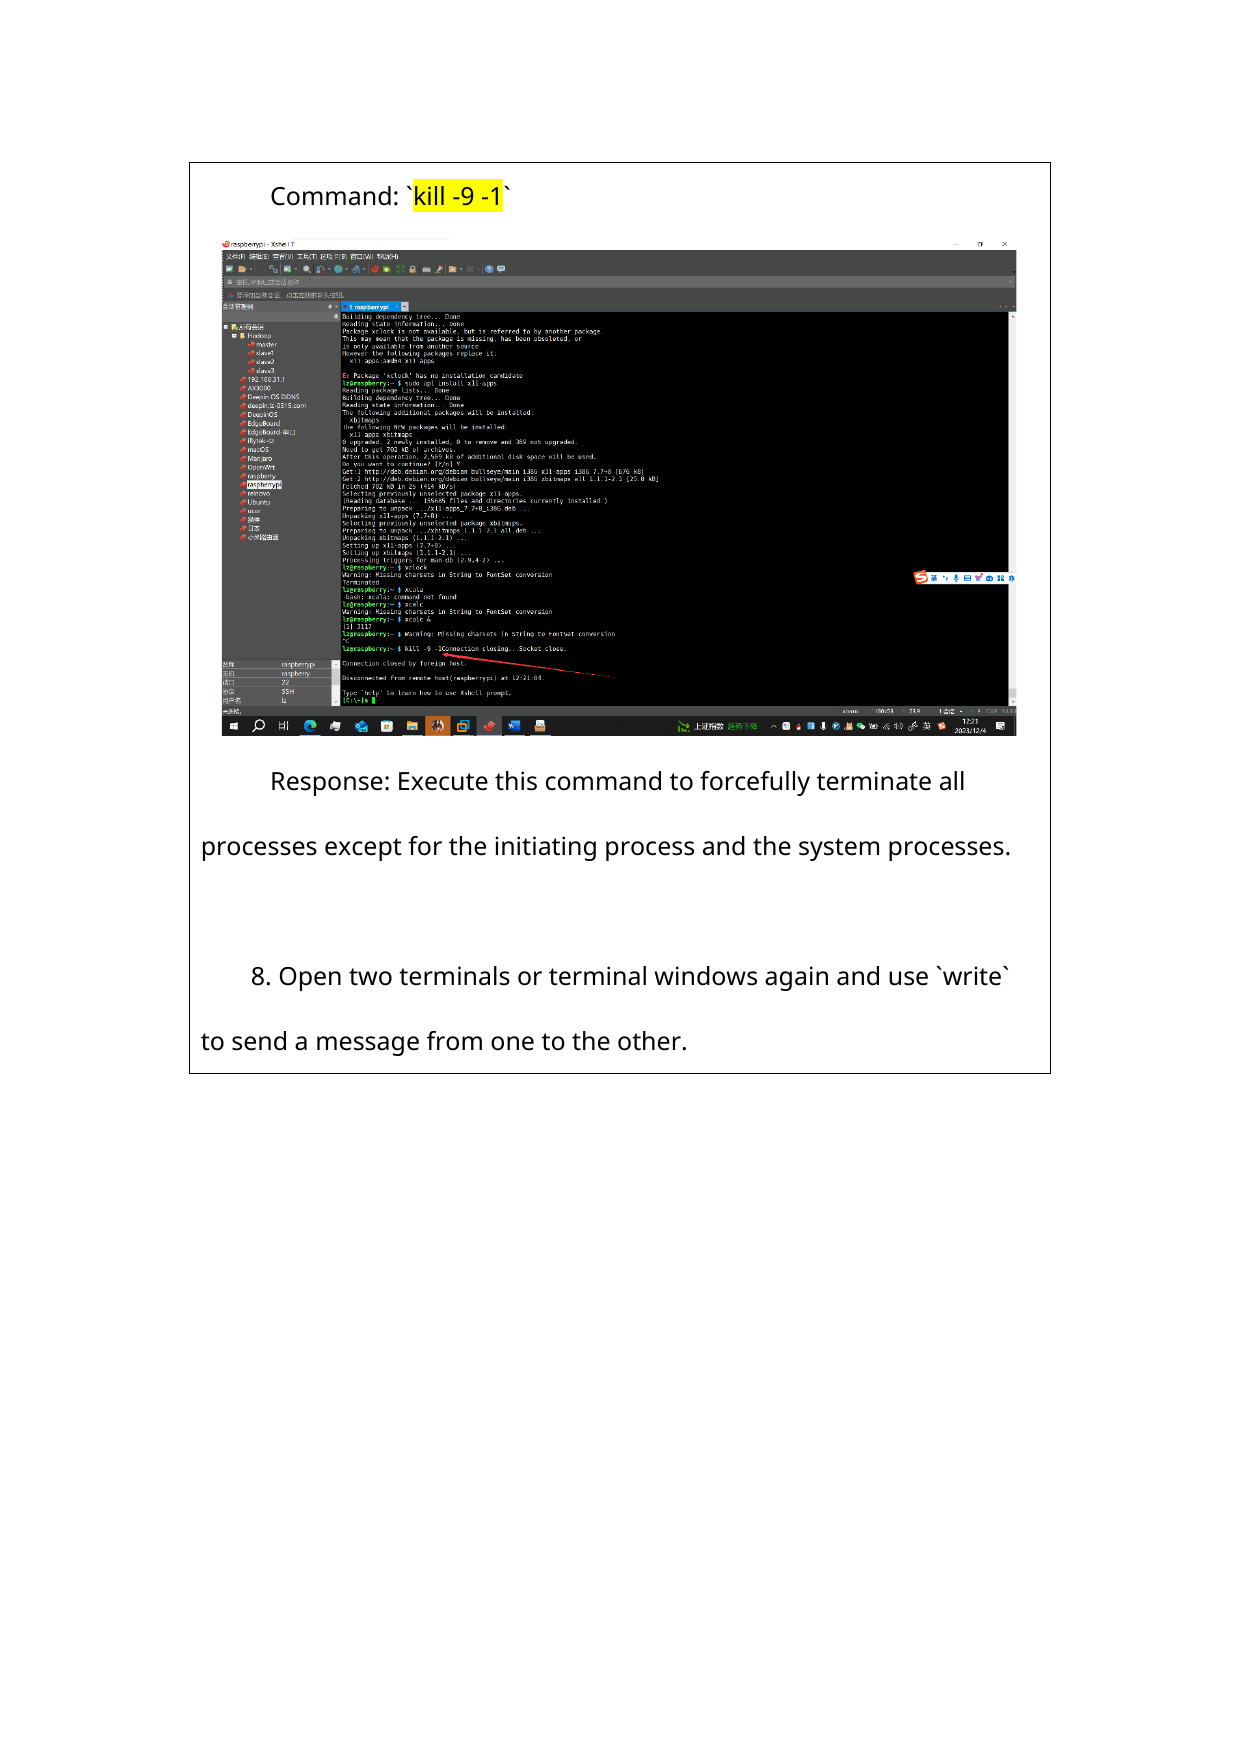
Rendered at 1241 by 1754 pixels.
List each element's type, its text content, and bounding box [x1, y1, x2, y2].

table_cell III. Experimental Content： However, the following experiments are all conducted on the command line, so here I use SSH tools (such as Xshell) instead of GUI operations. i. General 1. Run `top` in one terminal while you do the exercises in another. Command: `top` Response: Execute this command to view real-time information about processes, system load, and resource usage. 2. Run the `ps` command. Command: `ps` Response: Use this command to display a snapshot of currently running processes. 3. Read the man pages to find out how to display all your processes. Command: `man ps` Response: Review the manual pages for the `ps` command to learn how to display all processes. 4. Run the command `find /`. What effect does it have on system load? Stop this command. Command: `find /` Response: Execute this command to search for files starting from the root directory. Observe its impact on system load and stop the command. 5. In graphical mode, start the `xclock` program in the foreground. Then let it run in the background. Stop the program using the `kill` command. Command: `xclock` (in one terminal), `xclock &` (in another terminal), `kill <xclock_process_id>` Response: Start the `xclock` program in the foreground and background, then stop it using the `kill` command. 6. Run the `xcalc` directly in the background, so that the prompt of the issuing terminal is released. Command: `xcalc &` Response: Run `xcalc` in the background, freeing the terminal prompt for other commands. 7. What does `kill -9 -1` do? Command: `kill -9 -1` Response: Execute this command to forcefully terminate all processes except for the initiating process and the system processes. 8. Open two terminals or terminal windows again and use `write` to send a message from one to the other. Command: `write <username>` Response: Use `write` to send a message from one terminal to another. 9. Issue the `dmesg` command. What does it tell? Command: `dmesg` Response: Run this command to display kernel-related messages and information about system hardware and devices. 10. How long does it take to execute `ls` in the current directory? Command: `time ls` Response: Measure the execution time of the `ls` command in the current directory using this command. 11. Based on process entries in `/proc`, owned by your UID, how would you work to find out which processes these actually represent? Response: Explore the `/proc` directory entries corresponding to your UID to identify and understand the associated processes. 12. How long has your system been running? Command: `uptime` Response: Check the system uptime to determine how long your system has been running. 13. Which is your current TTY? Command: `tty` Response: Use this command to find out the current terminal (TTY) you are using. 14. Name 3 processes that couldn't have had `init` as an initial parent. Command: `ps -eo pid,ppid,comm | grep -v init` Response: Identify three processes that did not have `init` as their initial parent using this command. 15. Name 3 commands which use SUID mode. Explain why this is so. Command: `find / -type f -perm -4000` Response: List three commands using SUID mode and understand why SUID is necessary for their functionality. 16. Name the commands that are generally causing the highest load on your system. Command: `ps aux --sort=-%cpu | head` Response: Identify commands causing the highest CPU load using this command. ii. Booting, init etc. 1. Can you reboot the system as a normal user? Why is that? Response: No, a normal user cannot reboot the system because rebooting requires administrative privileges for system-wide changes. 2. According to your current run level, name the steps that are taken during shutdown. How do you change the system run level? Switch from your default run level to run level 1 and vice versa. Response: Describe the shutdown steps based on the current run level. Change the run level using `telinit` or `init` commands. 3. Make a list of all the services and daemons that are started up when your system has booted. Command: `systemctl list-units --type=service --state=running` Response: Generate a list of running services and daemons using this command. 4. Which kernel is currently loaded at startup? Command: `uname -r` Response: Identify the currently loaded kernel version using this command. 5. Suppose you have to start some exotic server at boot time. What do you have to do in order to have the service start up automatically in run level 4, which you defined for this purpose only? Response: Create a service script and configure it in the appropriate run level directory, such as `/etc/rc4.d/`, to ensure automatic startup. iii. Scheduling 1. Use `sleep` to create a reminder that your pasta is ready in ten minutes. Command: `sleep 600 && echo "Pasta is ready!"` Response: Set a reminder for pasta readiness using the `sleep` command. 2. Create an `at` job that copies all files in your home directory to /var/tmp within half an hour. You may want to create a sub-directory in /var/tmp. Command: `at now + 30 minutes; cp -r ~/ /var/tmp/backup` Response: Schedule a task to copy home directory files to /var/tmp/backup in half an hour using the `at` command. 3. Make a `cronjob` that does this task every Monday to Friday during lunch. Check that it works. Command: `crontab -e` (add `0 12 1-5 cp -r ~/ /var/tmp/backup`) Response: Create a cron job to copy files every weekday at lunchtime and verify its functionality. 4. Make a mistake in the crontab entry, like issuing the nonexistent command `coppy` instead of `cp`. What happens upon execution of the task? Response: The cron job will fail because the command `coppy` does not exist, and an error message will be generated. iv. I/O Redirection and Command Composition Exercises 1. Use the `cut` command on the output of a long directory listing in order to display only the file permissions. Then pipe this output to `sort` and `uniq` to filter out any double lines. Then use `wc` to count the different permission types in this directory. Commands: `ls -l | cut -c 1-10 | sort | uniq | wc -l` Response: Extract file permissions from a directory listing, sort and filter them, then count the different permission types. 2. Put the output of `date` in a file. Append the output of `ls` to this file. Send this file to your local mailbox. When using Bash, you will see a new mail notice upon success. Commands: `date > my_file.txt; ls >> my_file.txt; mail -s "Subject" your_username < my_file.txt` Response: Save the current date, append the directory listing to a file, and send it to the local mailbox, triggering a new mail notice. 3. List the devices in `/dev` which are currently used by your UID. Pipe through `less` to view them properly. Commands: `ls -l /dev | grep $(whoami) | less` Response: List devices in `/dev` used by your user and view them properly using `less`. 4. Issue the following commands as a non-privileged user. Determine standard input, output, and error for each command. Commands: - `cat nonexistentfile` - `file /sbin/ifconfig` - `grep root /etc/passwd /etc/nofiles > grepresults` - `/etc/init.d/sshd start > /var/tmp/output` - `/etc/init.d/crond start > /var/tmp/output 2>&1` Response: Execute commands and determine standard input, output, and error for each. 5. Now check your results by issuing the commands again, now redirecting standard output to the file `/var/tmp/output` and standard error to the file `/var/tmp/error`. Commands: - `/etc/init.d/sshd start > /var/tmp/output 2> /var/tmp/error` - `/etc/init.d/crond start > /var/tmp/output 2> /var/tmp/error` Response: Reissue commands, redirecting standard output to one file and standard error to another. 6. How many processes are you currently running? Command: `ps aux | wc -l` Response: Count the number of processes currently running. 7. How many invisible files are in your home directory? Command: `ls -a | grep "^\." | wc -l` Response: Count the number of invisible files (starting with a dot) in the home directory. 8. Use `locate` to find documentation about the kernel. Command: `locate kernel | grep doc` Response: Locate and display documentation related to the kernel. 9. Find out which file contains the following entry: `root:x:0:0:root:/root:/bin/bash` And this one: `system: root` Command: `grep -r "root:x:0:0:root:/root:/bin/bash" /etc` Response: Identify the file containing the specified entry. 10. See what happens upon issuing this command: `> time; date >> time; cat < time` Command: `> time; date >> time; cat < time` Response: Execute the command and observe the result. 11. What command would you use to check which script in `/etc/init.d` starts a given process? Command: `ls -l /etc/init.d | grep "process_name"` Response: List scripts in `/etc/init.d` and identify the one associated with the given process name. [190, 163, 1050, 1073]
picture [221, 238, 1017, 736]
